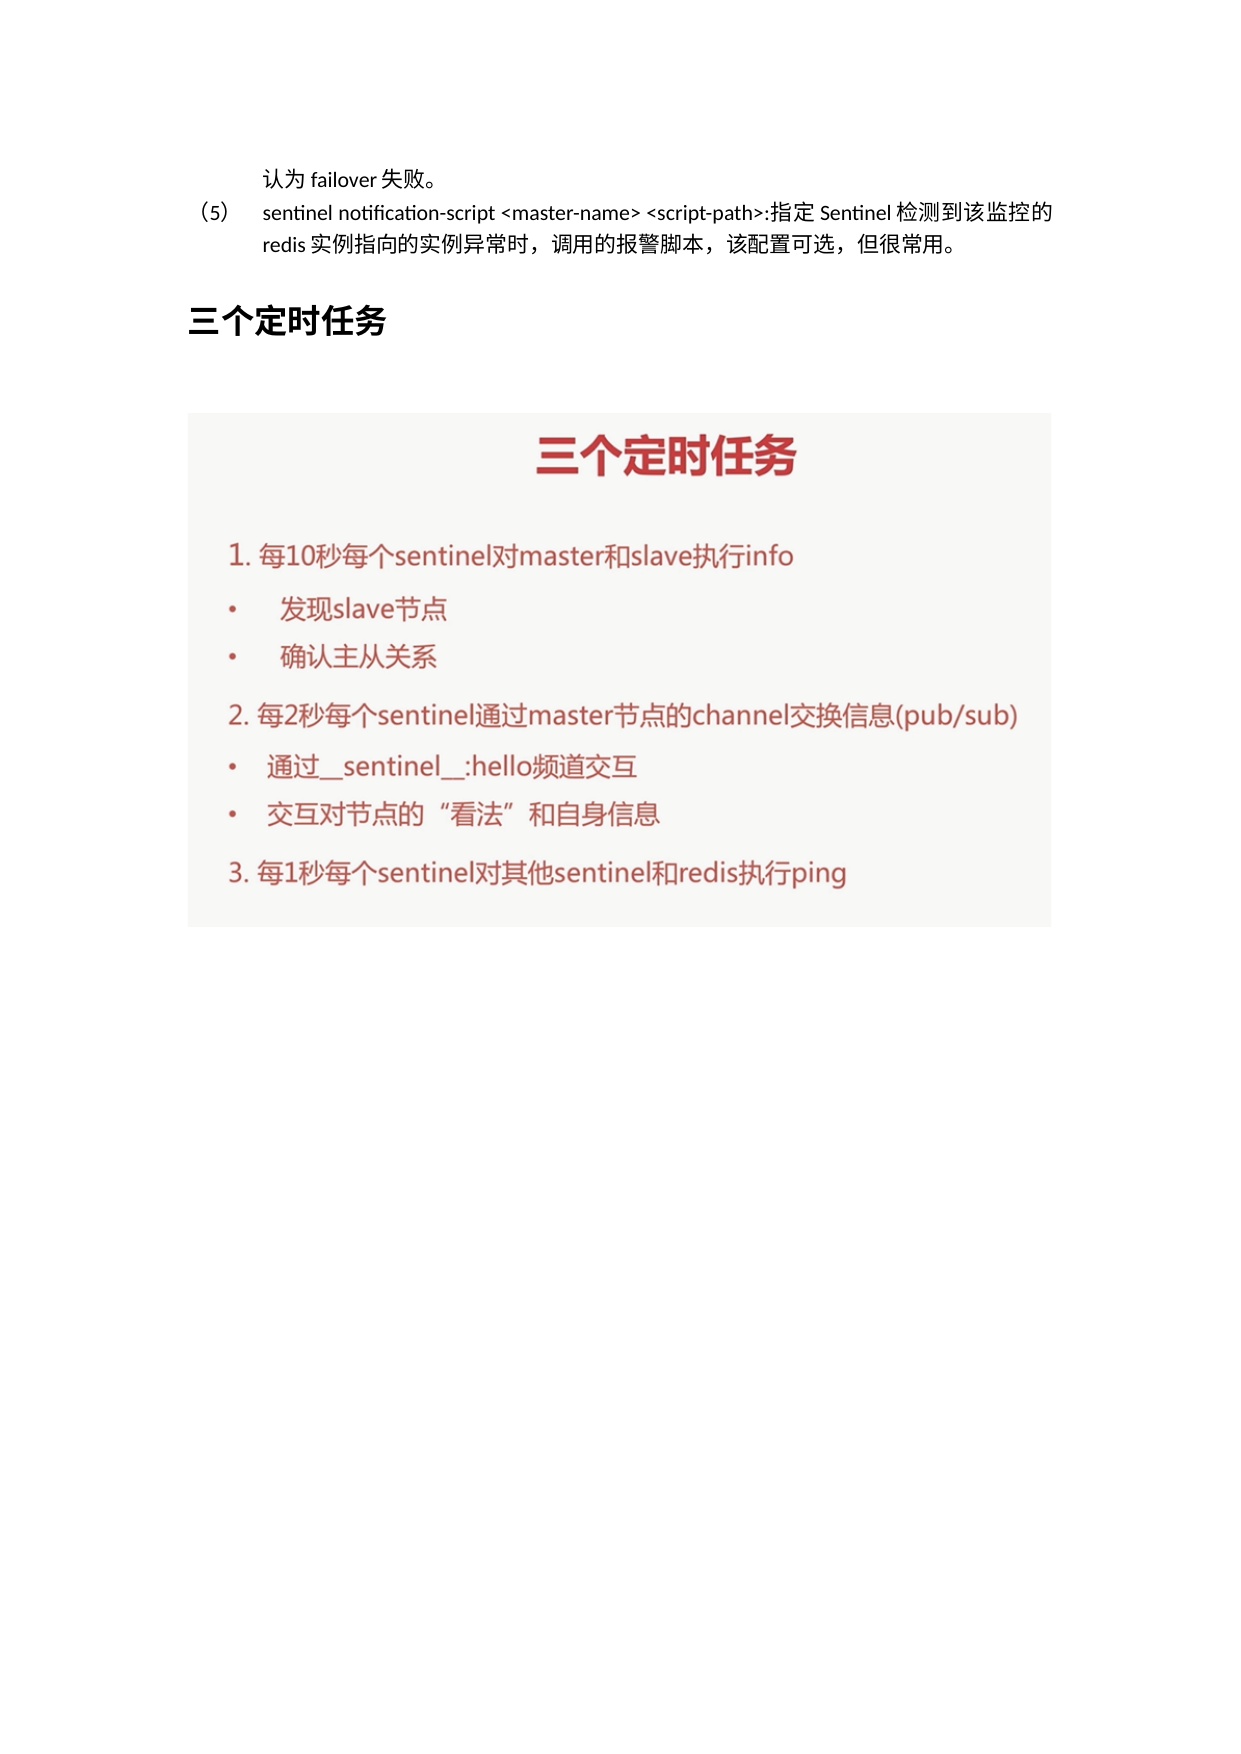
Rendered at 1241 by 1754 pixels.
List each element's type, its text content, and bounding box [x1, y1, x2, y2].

picture [187, 413, 1052, 927]
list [187, 162, 1053, 194]
list sentinel notification-script <master-name> <script-path>:指定Sentinel检测到该监控的redis实例指向的实例异常时，调用的报警脚本，该配置可选，但很常用。 [187, 194, 1053, 259]
subtitle 三个定时任务 [187, 287, 1053, 352]
